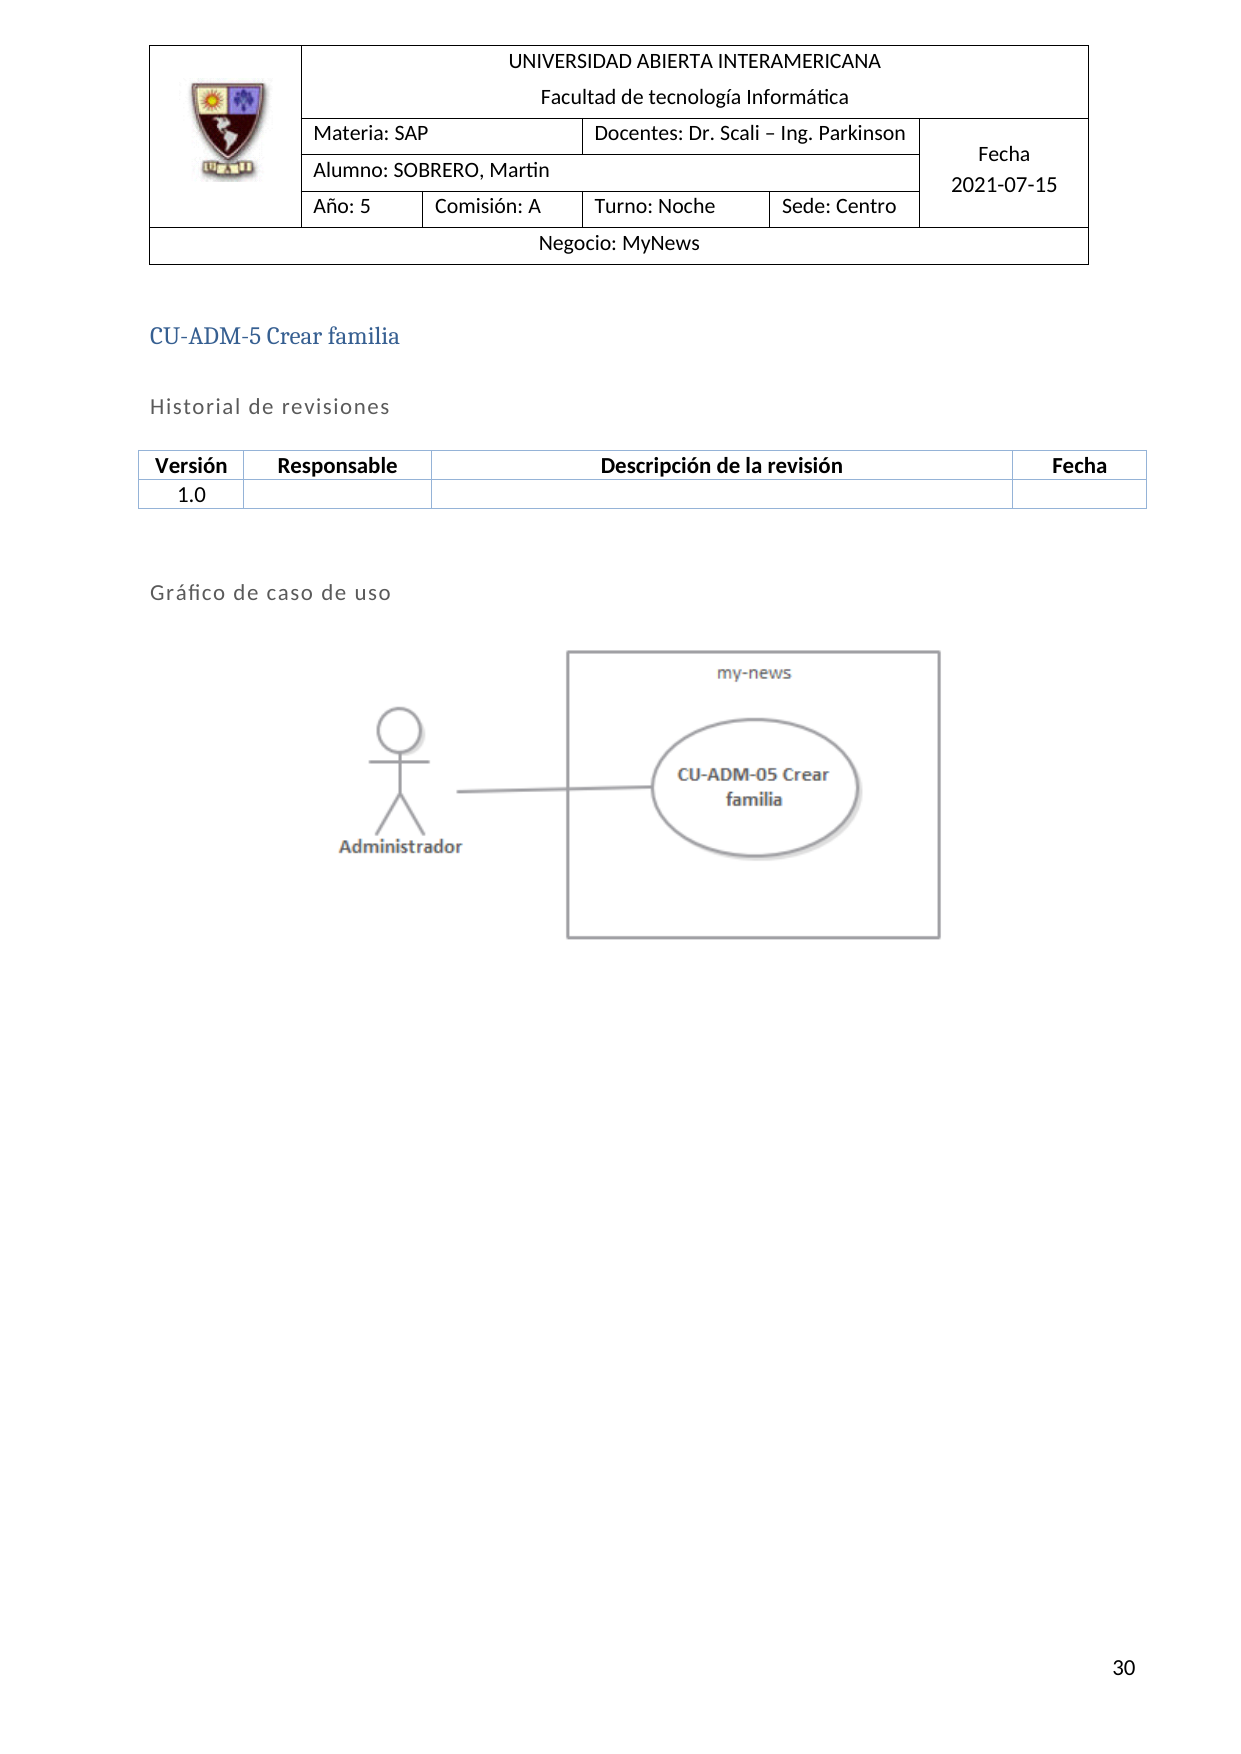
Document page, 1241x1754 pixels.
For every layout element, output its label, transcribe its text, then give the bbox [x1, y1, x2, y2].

table_header Descripción de la revisión [432, 451, 1012, 479]
table_cell 1.0 [139, 480, 243, 508]
subtitle Gráfico de caso de uso [150, 578, 1135, 607]
picture [333, 635, 952, 949]
subtitle Historial de revisiones [150, 392, 1135, 421]
table_cell [244, 480, 431, 508]
table_header Versión [139, 451, 243, 479]
subtitle CU-ADM-5 Crear familia [150, 322, 1135, 351]
table_header Responsable [244, 451, 431, 479]
table_cell [1013, 480, 1146, 508]
picture [177, 74, 278, 187]
table_cell [432, 480, 1012, 508]
table_header Fecha [1013, 451, 1146, 479]
